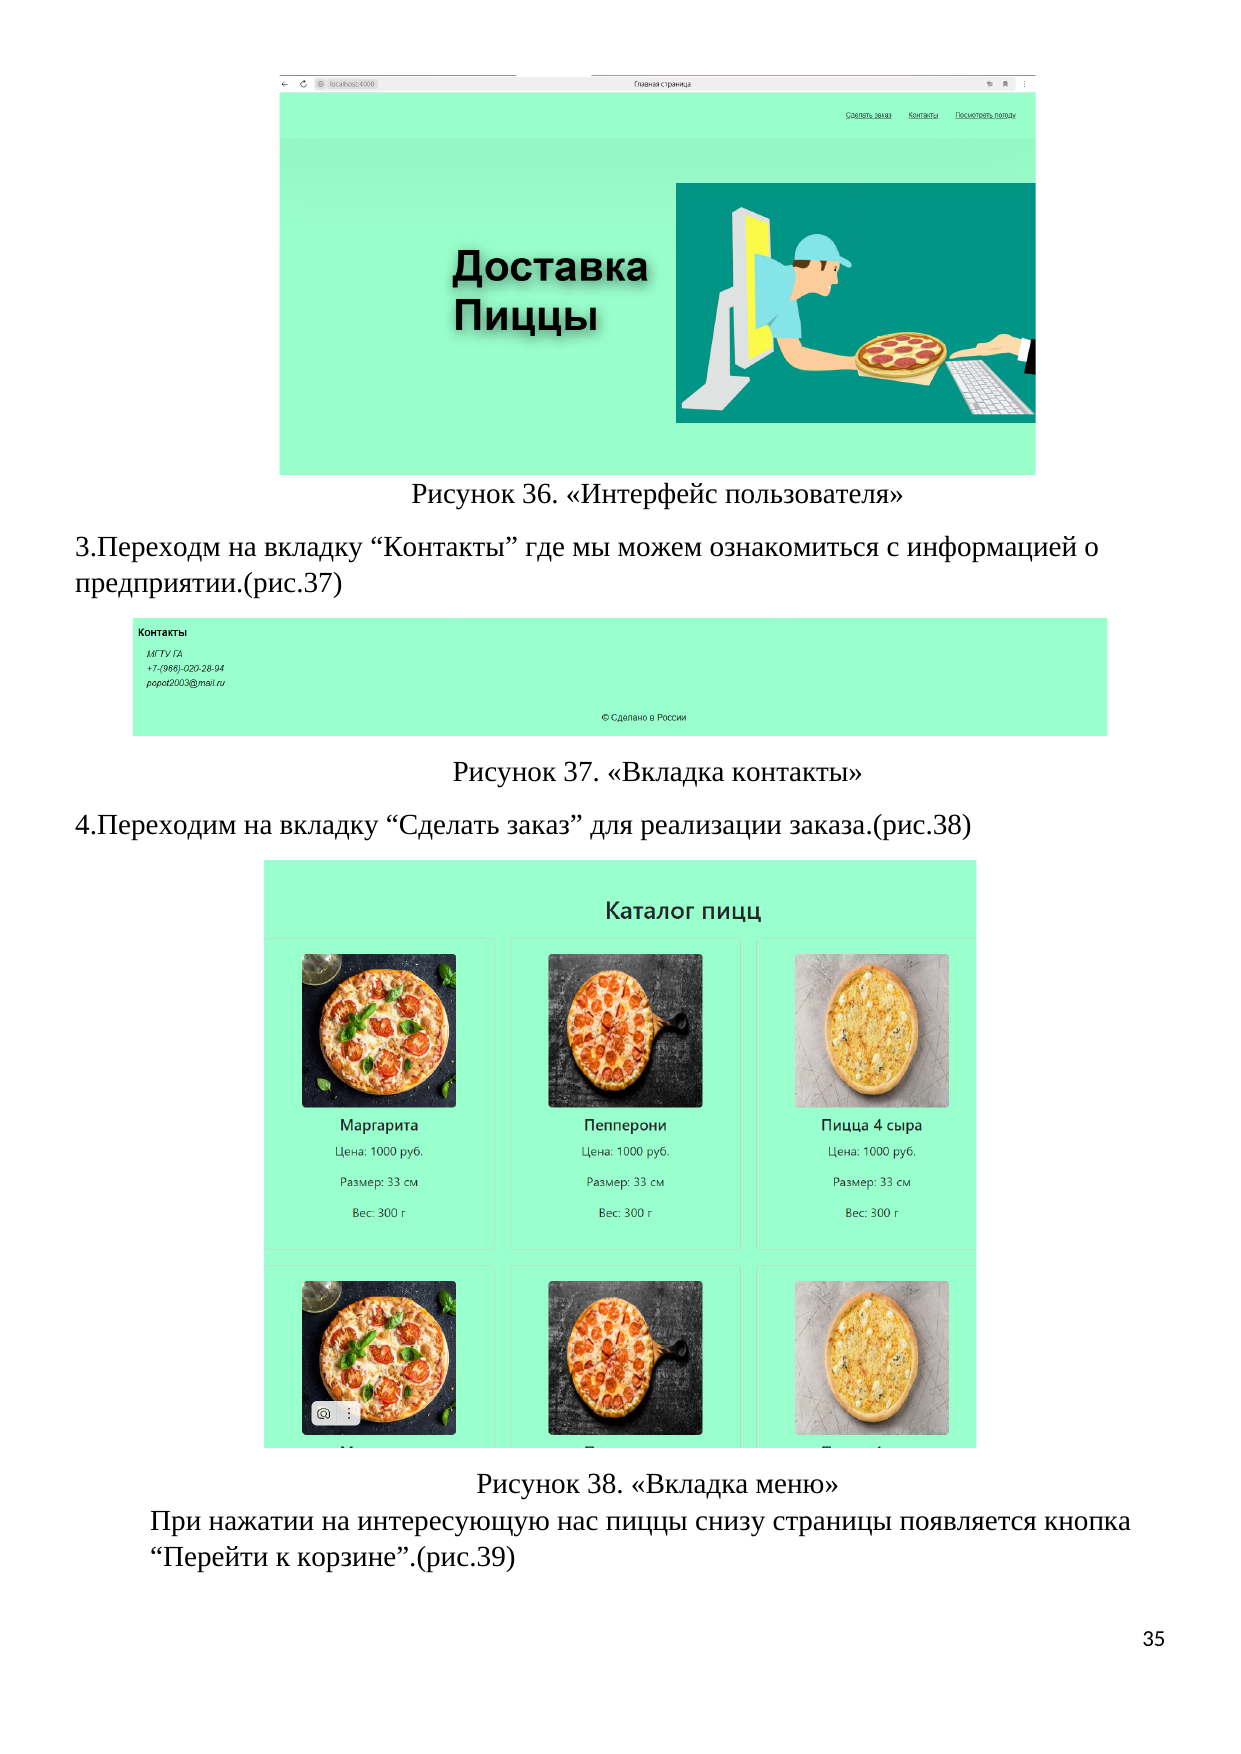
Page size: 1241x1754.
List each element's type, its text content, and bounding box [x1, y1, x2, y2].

list Рисунок 38. «Вкладка меню» [150, 1467, 1165, 1500]
picture [132, 618, 1108, 736]
text 3.Переходм на вкладку “Контакты” где мы можем ознакомиться с информацией о предприятии.(рис.37) [75, 529, 1165, 599]
picture [263, 860, 977, 1448]
picture [279, 75, 1036, 475]
list Рисунок 37. «Вкладка контакты» [150, 754, 1165, 788]
text 4.Переходим на вкладку “Сделать заказ” для реализации заказа.(рис.38) [75, 807, 1165, 841]
list Рисунок 36. «Интерфейс пользователя» [150, 477, 1165, 510]
list При нажатии на интересующую нас пиццы снизу страницы появляется кнопка “Перейти к корзине”.(рис.39) [150, 1503, 1165, 1572]
